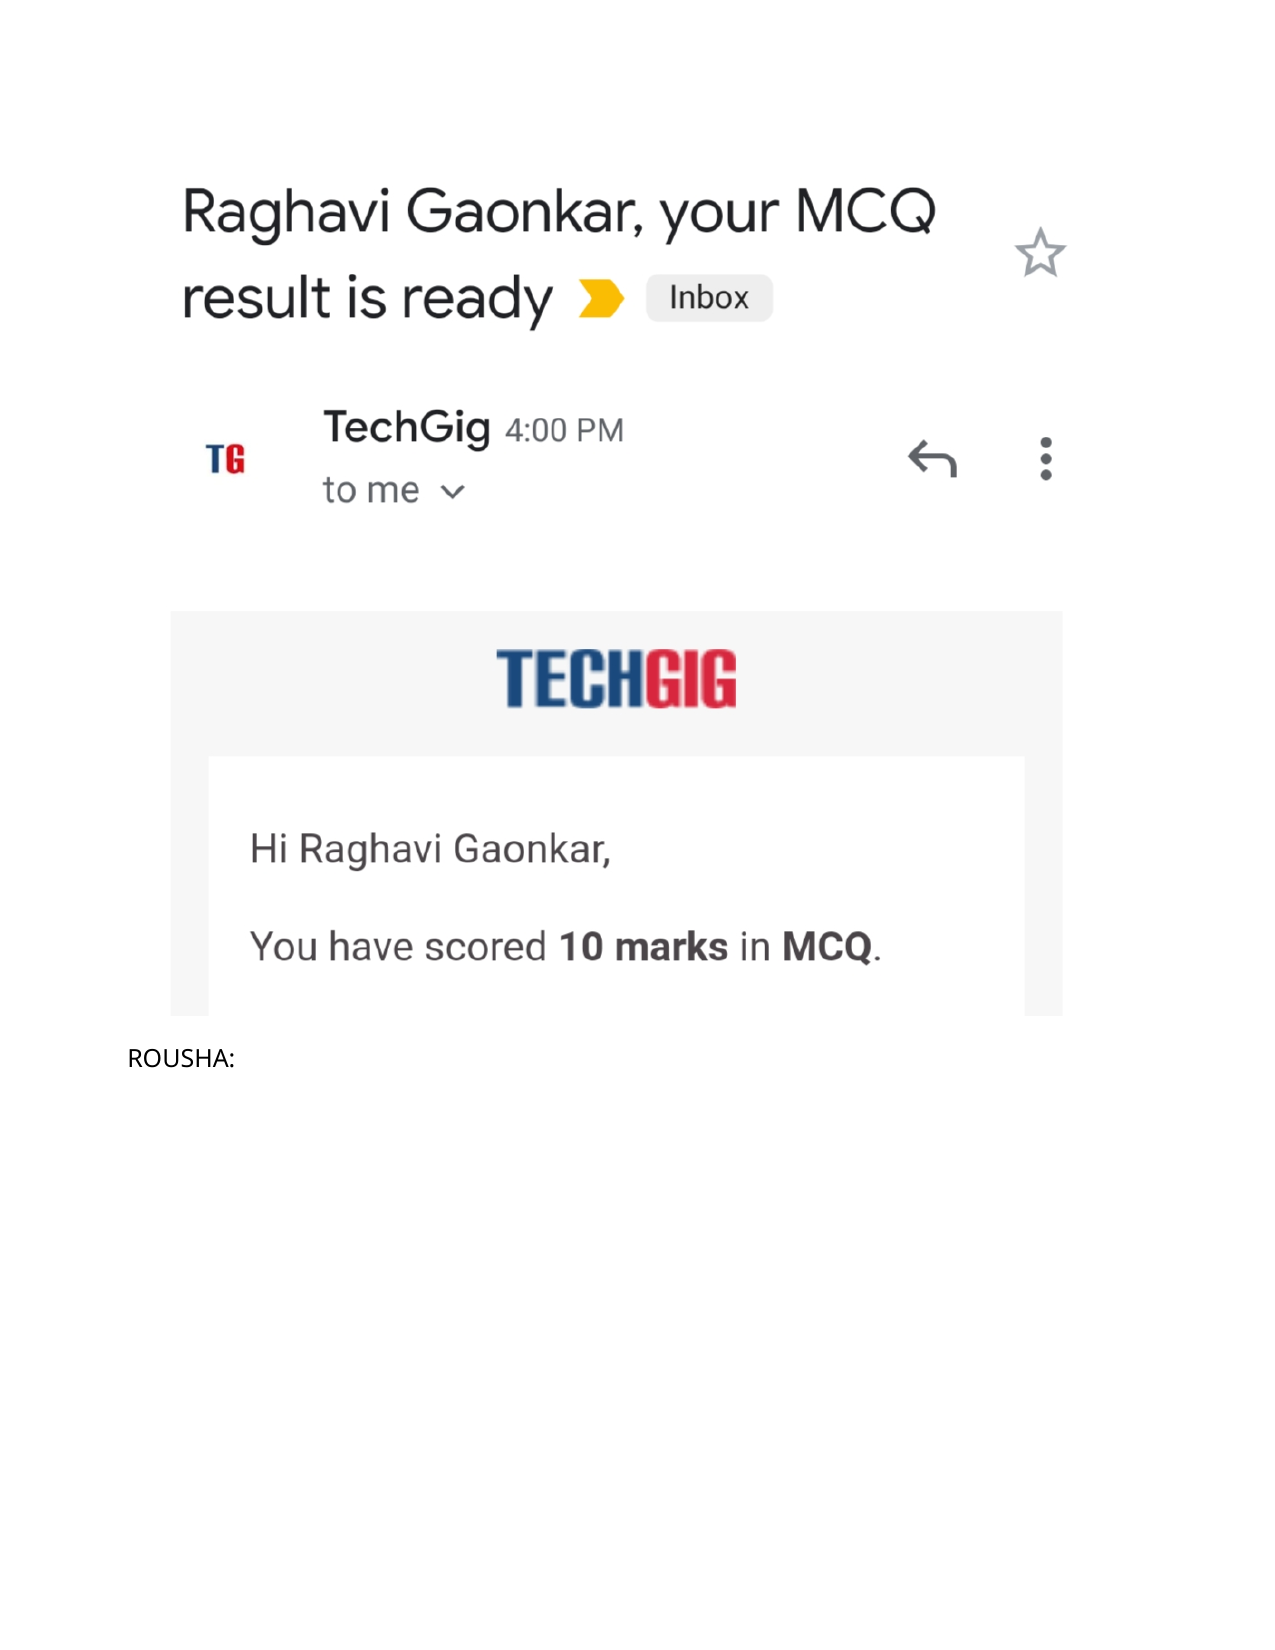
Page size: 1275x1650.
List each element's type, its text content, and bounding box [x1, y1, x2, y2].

picture [127, 150, 1103, 1016]
text ROUSHA: [127, 1041, 1150, 1075]
